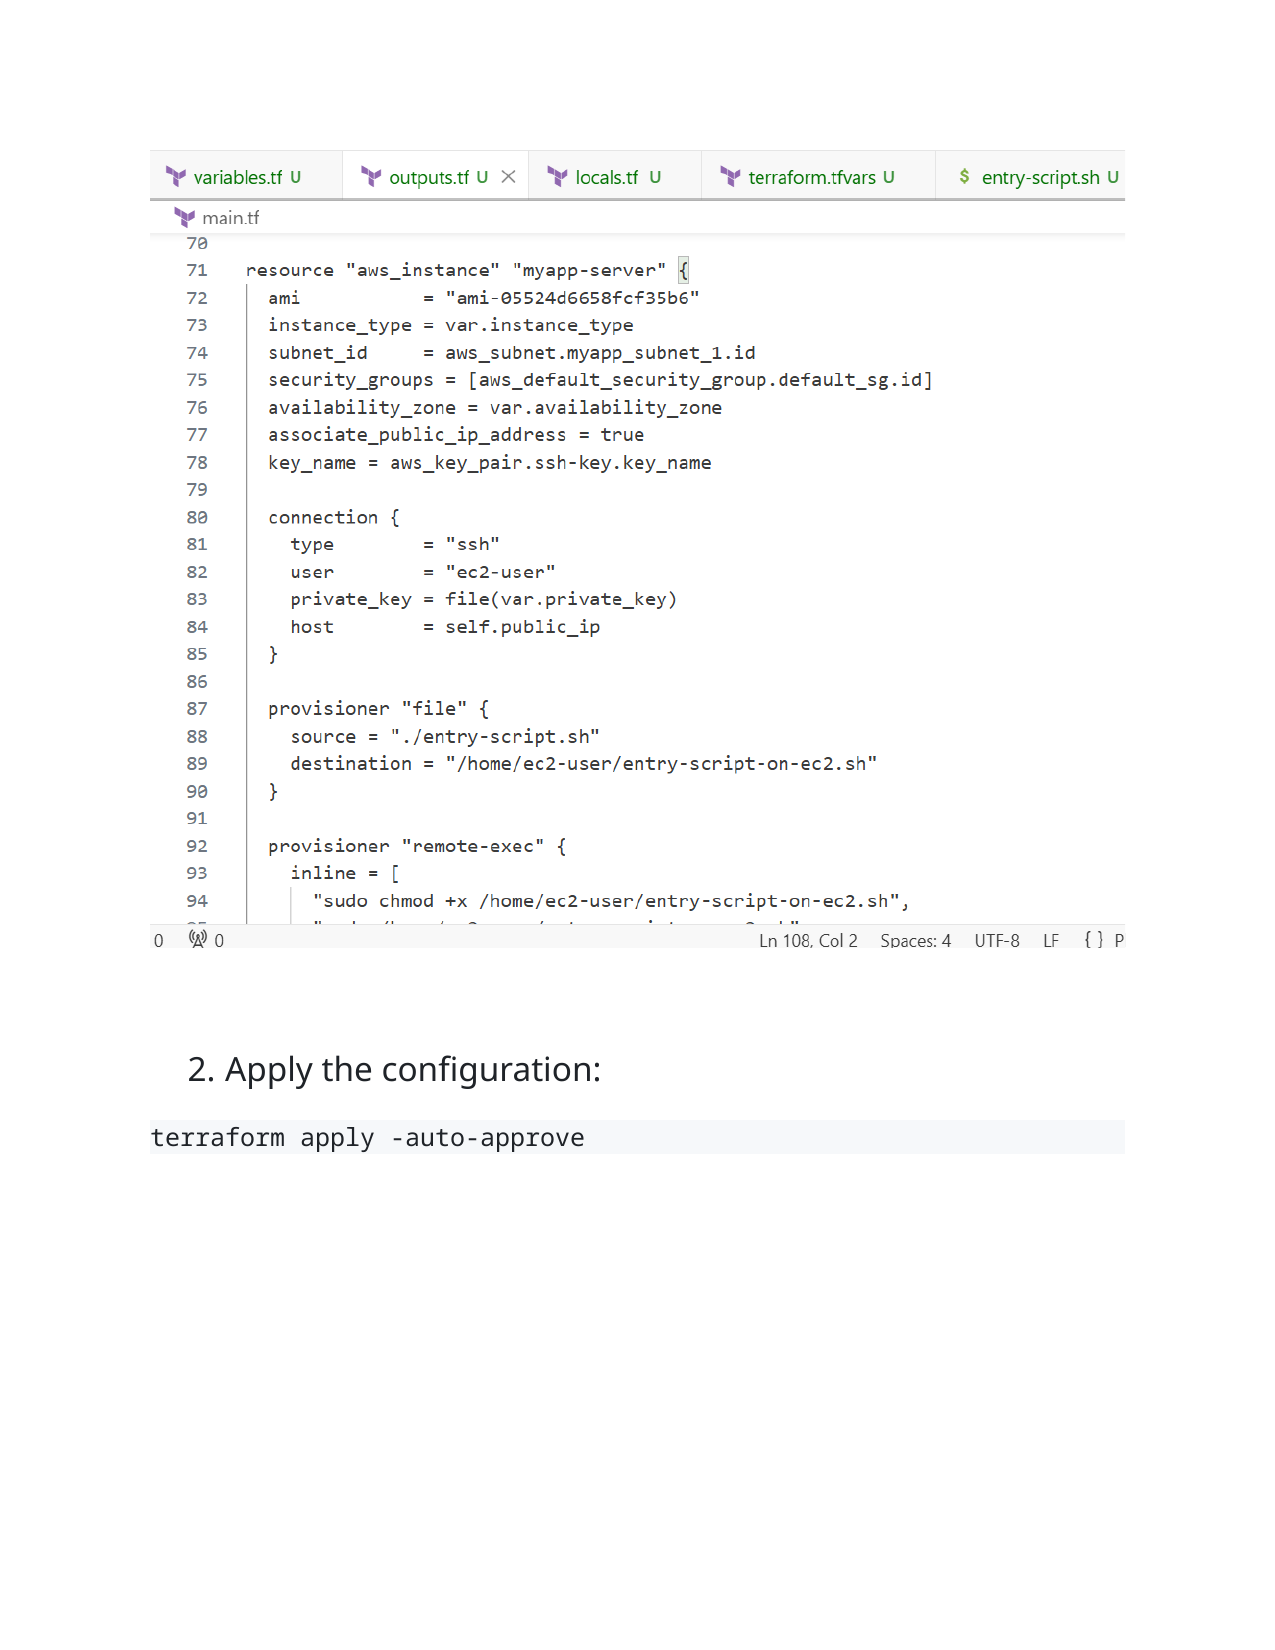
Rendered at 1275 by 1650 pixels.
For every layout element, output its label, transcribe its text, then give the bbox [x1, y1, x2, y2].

list Apply the configuration: [187, 1046, 1125, 1091]
text terraform apply -auto-approve [150, 1120, 1125, 1154]
picture [150, 150, 1125, 948]
